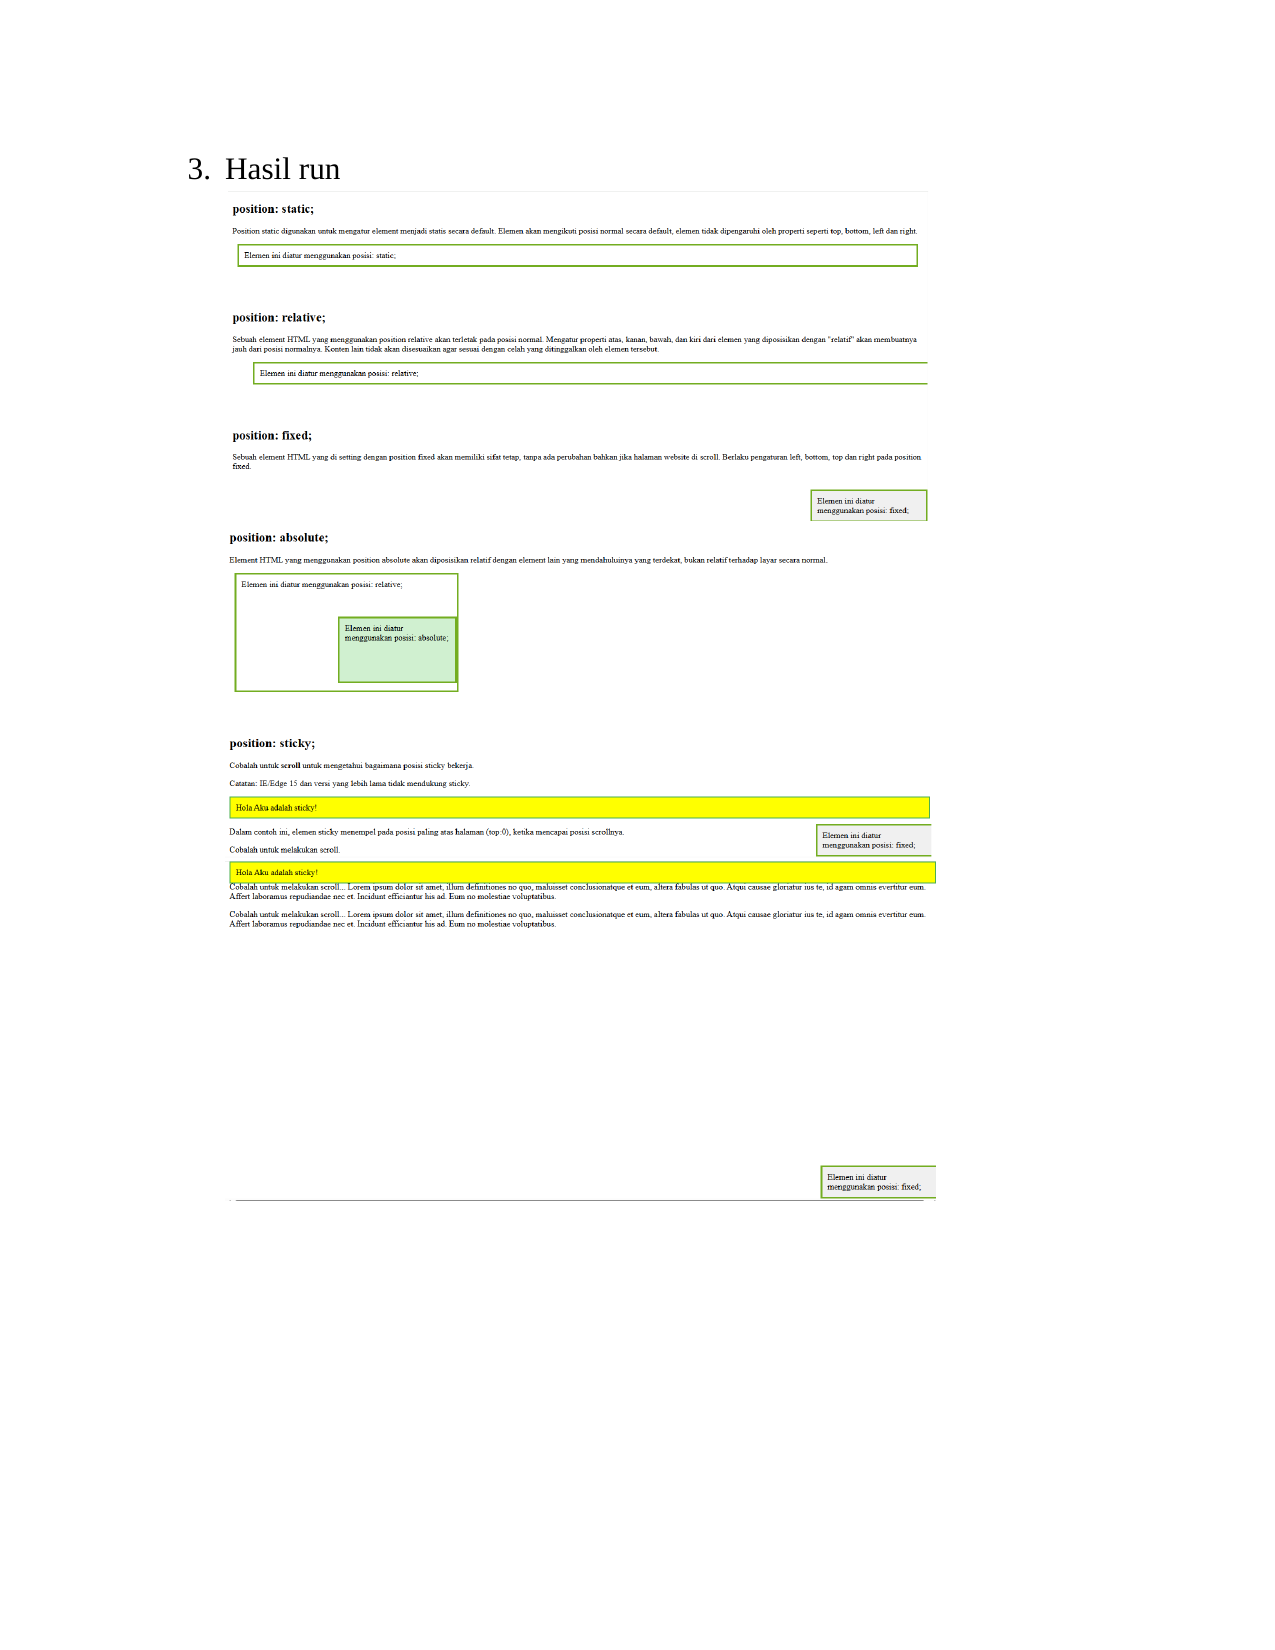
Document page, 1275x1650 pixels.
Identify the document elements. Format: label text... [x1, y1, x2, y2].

picture [225, 861, 936, 1201]
picture [228, 191, 929, 521]
picture [225, 525, 932, 858]
list Hasil run [187, 150, 1125, 186]
